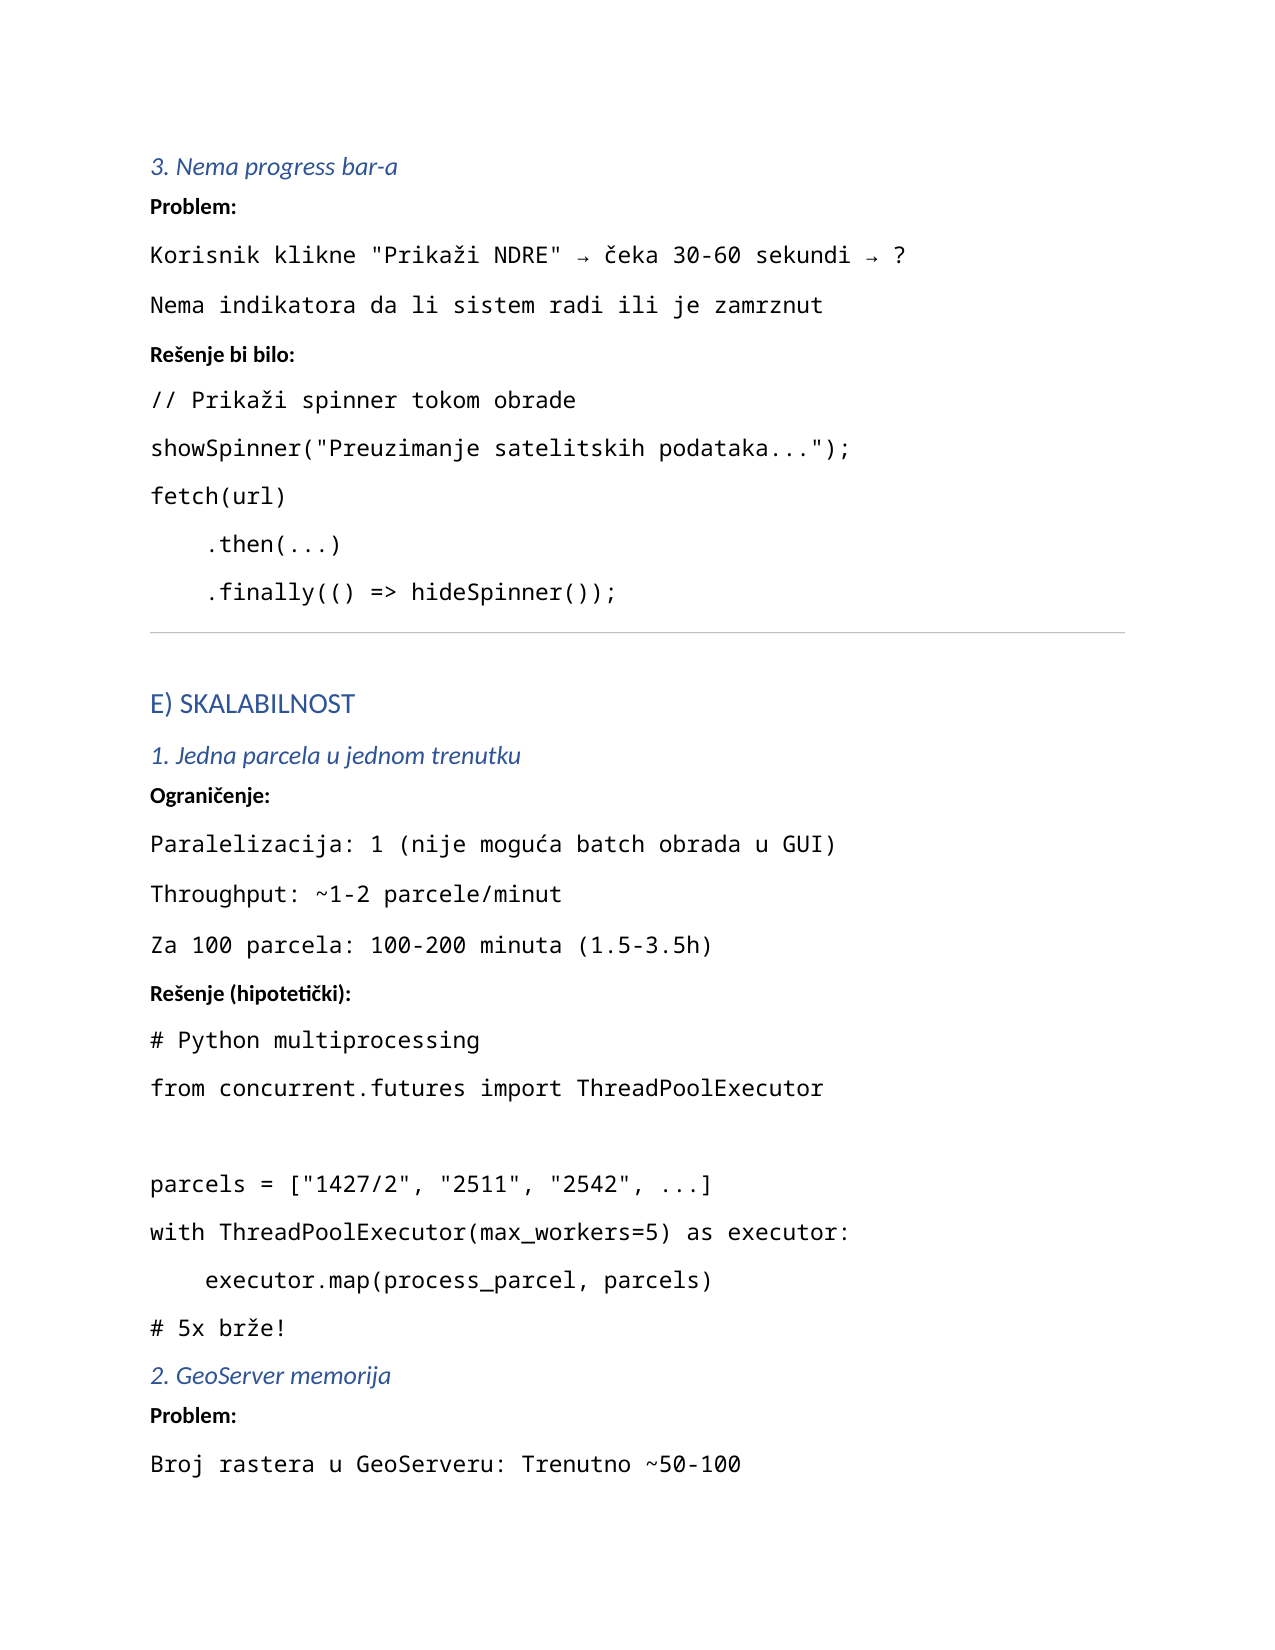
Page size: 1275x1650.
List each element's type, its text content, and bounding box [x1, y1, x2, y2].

text Throughput: ~1-2 parcele/minut [150, 878, 1125, 910]
text .then(...) [150, 528, 1125, 559]
subtitle 2. GeoServer memorija [150, 1359, 1125, 1391]
subtitle 3. Nema progress bar-a [150, 150, 1125, 182]
text from concurrent.futures import ThreadPoolExecutor [150, 1072, 1125, 1103]
text Problem: [150, 1401, 1125, 1429]
text Ograničenje: [150, 781, 1125, 809]
text # 5x brže! [150, 1311, 1125, 1343]
text Rešenje bi bilo: [150, 340, 1125, 368]
text // Prikaži spinner tokom obrade [150, 384, 1125, 416]
text # Python multiprocessing [150, 1024, 1125, 1055]
subtitle E) SKALABILNOST [150, 685, 1125, 721]
subtitle 1. Jedna parcela u jednom trenutku [150, 739, 1125, 771]
text parcels = ["1427/2", "2511", "2542", ...] [150, 1168, 1125, 1199]
text Za 100 parcela: 100-200 minuta (1.5-3.5h) [150, 929, 1125, 960]
text executor.map(process_parcel, parcels) [150, 1263, 1125, 1295]
text fetch(url) [150, 480, 1125, 511]
text Broj rastera u GeoServeru: Trenutno ~50-100 [150, 1448, 1125, 1479]
text Rešenje (hipotetički): [150, 979, 1125, 1007]
text Paralelizacija: 1 (nije moguća batch obrada u GUI) [150, 828, 1125, 859]
text with ThreadPoolExecutor(max_workers=5) as executor: [150, 1216, 1125, 1247]
text Nema indikatora da li sistem radi ili je zamrznut [150, 289, 1125, 321]
text .finally(() => hideSpinner()); [150, 576, 1125, 607]
text Korisnik klikne "Prikaži NDRE" → čeka 30-60 sekundi → ? [150, 239, 1125, 270]
text showSpinner("Preuzimanje satelitskih podataka..."); [150, 432, 1125, 463]
text Problem: [150, 192, 1125, 220]
